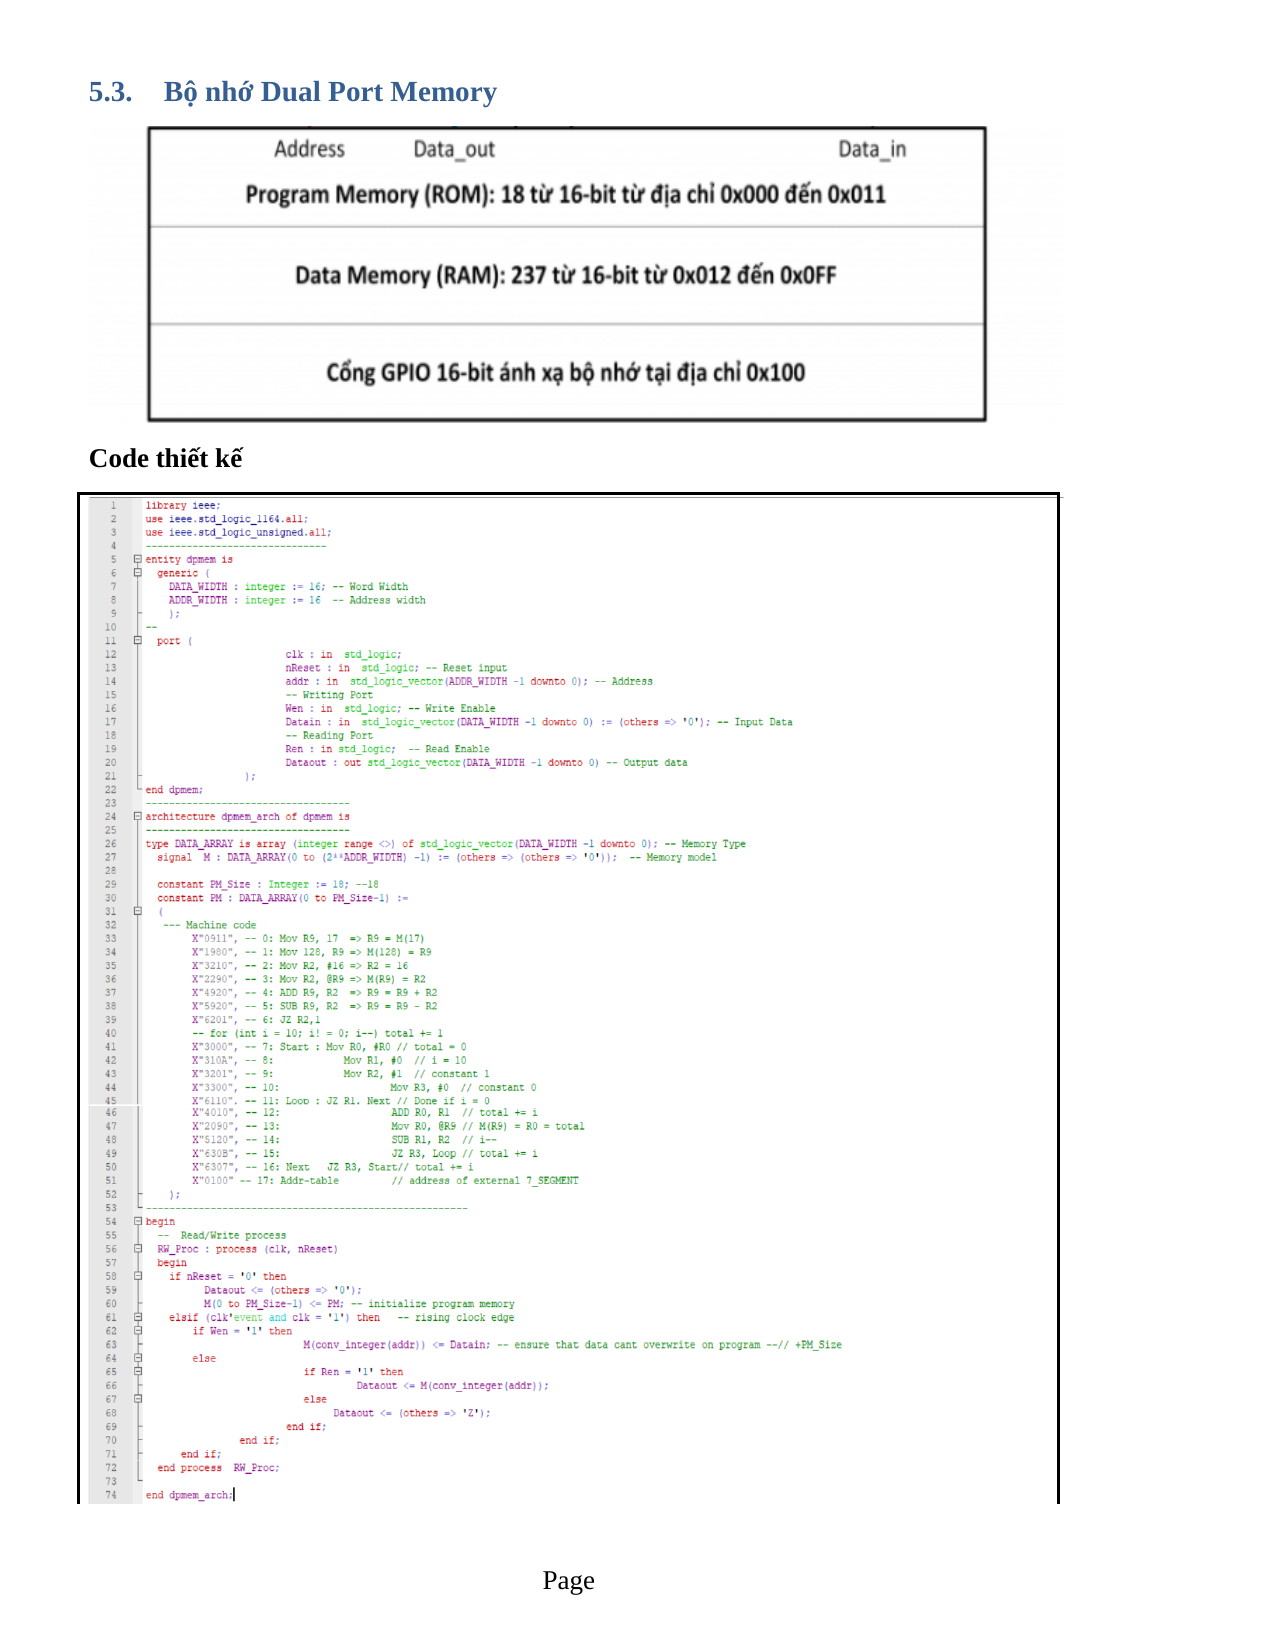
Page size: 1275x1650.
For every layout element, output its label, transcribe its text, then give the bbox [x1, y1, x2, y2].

picture [88, 126, 1064, 424]
picture [88, 497, 1057, 1105]
picture [1060, 1106, 1064, 1504]
text Code thiết kế [89, 442, 1048, 474]
picture [1060, 497, 1064, 1105]
picture [88, 1106, 1057, 1504]
subtitle Bộ nhớ Dual Port Memory [89, 74, 1048, 107]
